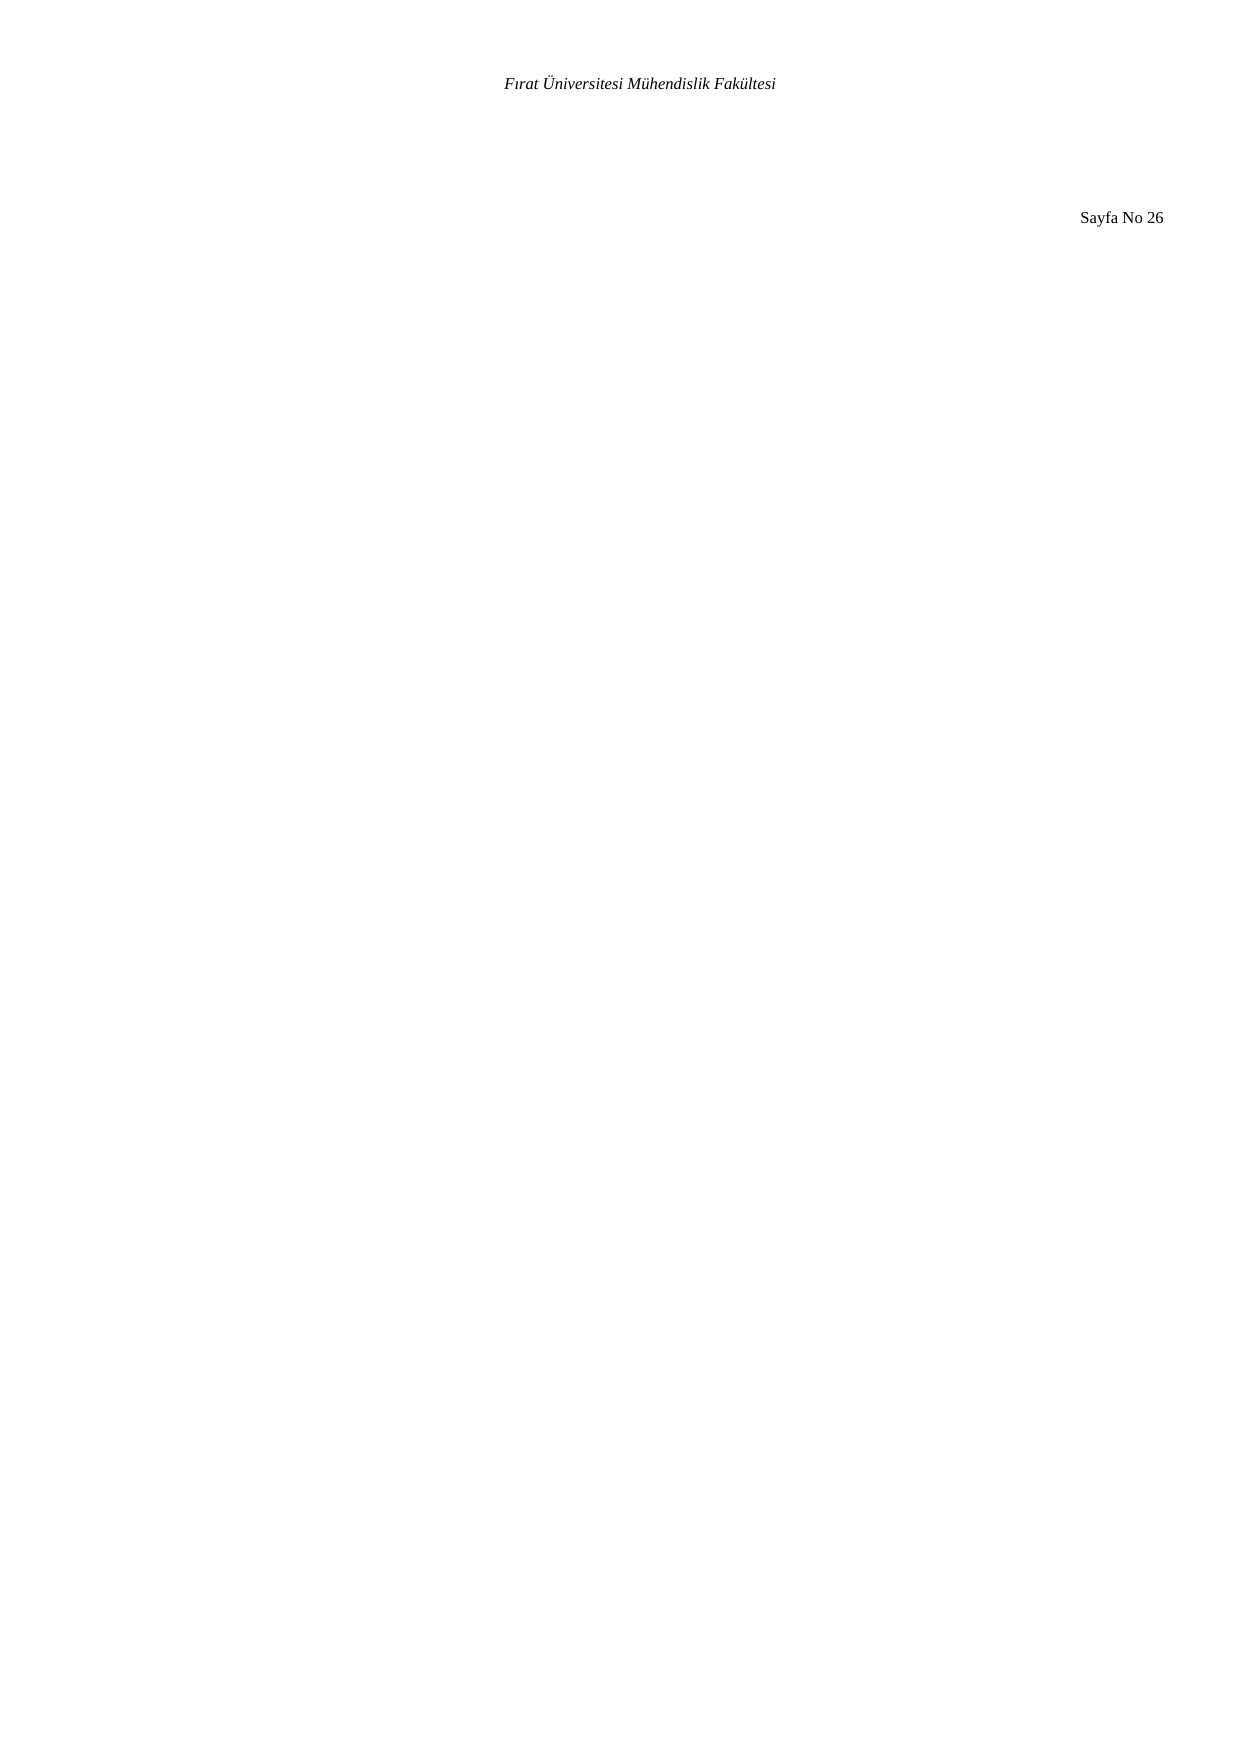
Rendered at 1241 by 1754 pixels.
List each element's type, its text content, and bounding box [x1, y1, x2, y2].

text Fırat Üniversitesi Mühendislik Fakültesi [118, 74, 1163, 93]
text Sayfa No 26 [118, 208, 1163, 227]
